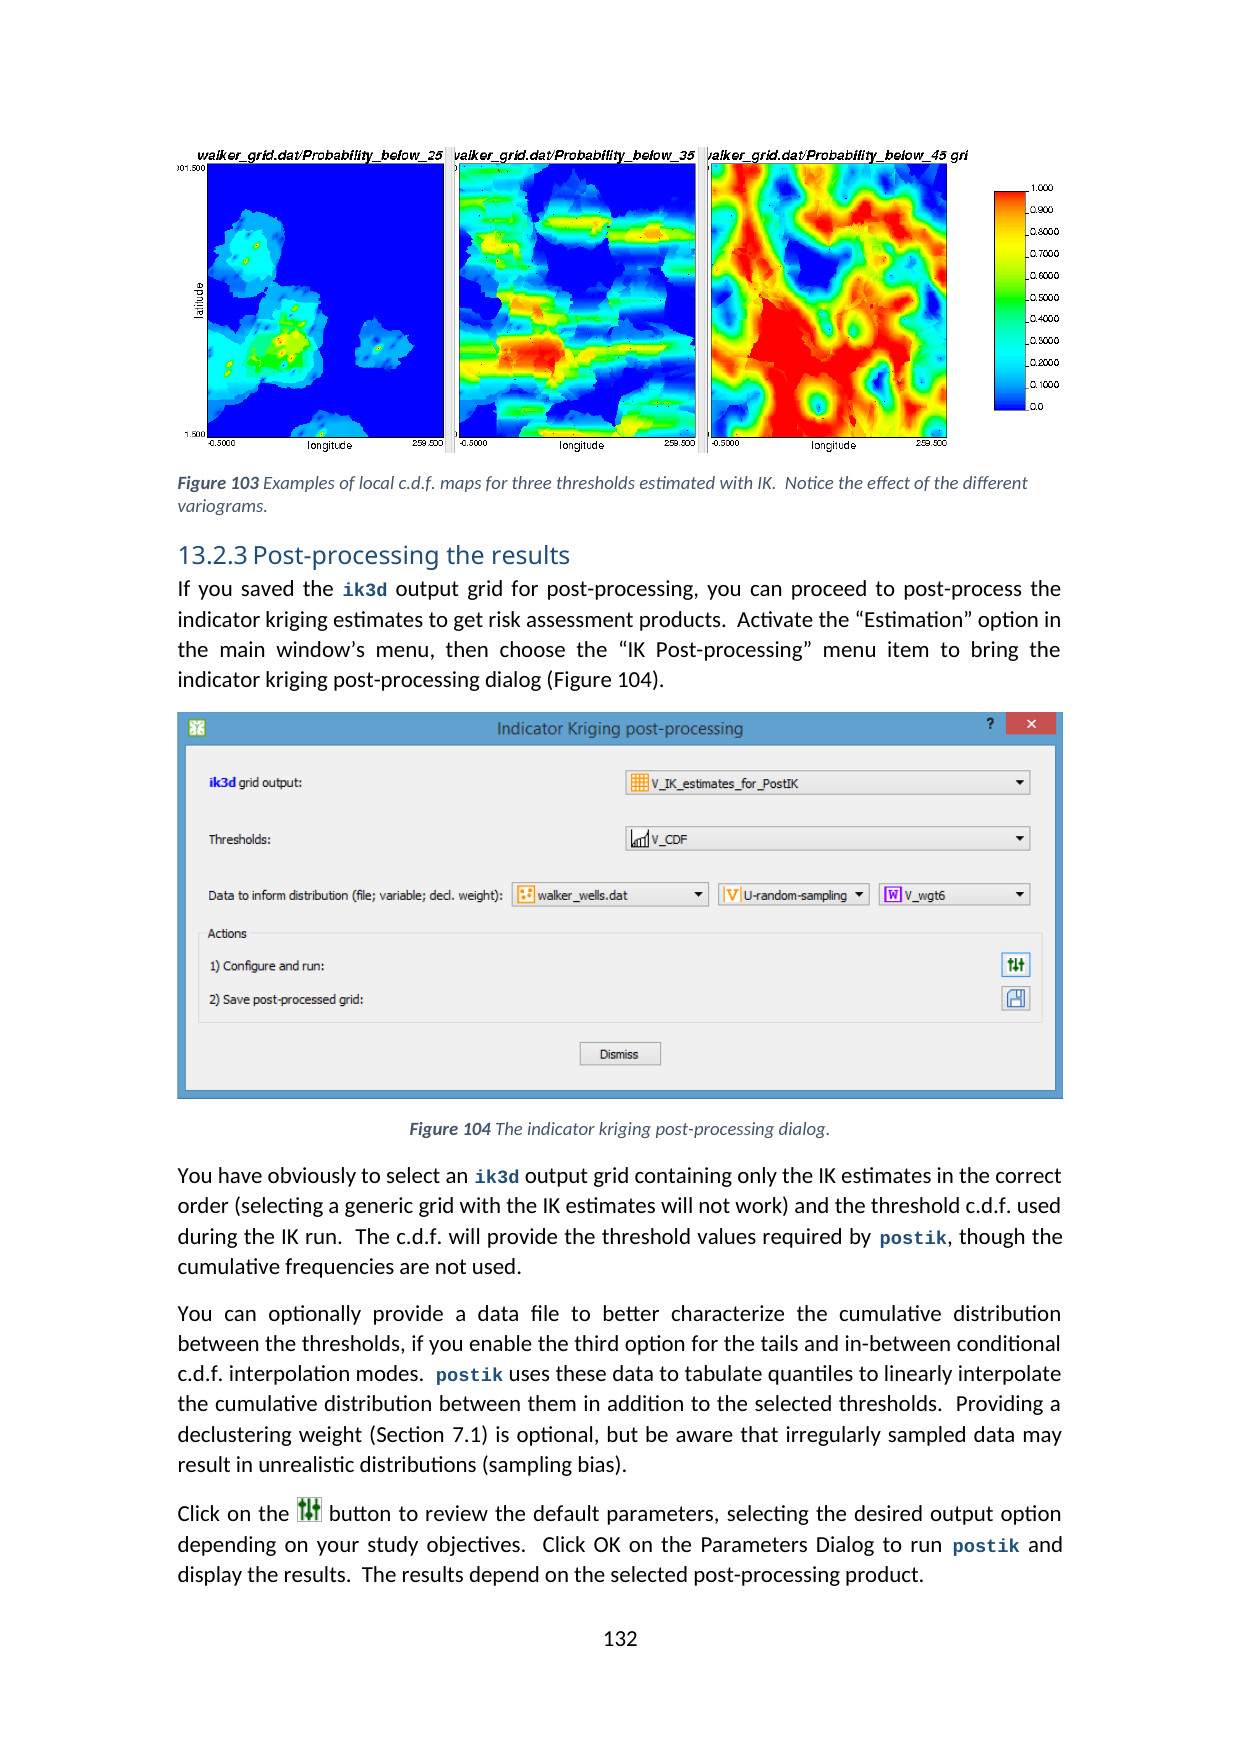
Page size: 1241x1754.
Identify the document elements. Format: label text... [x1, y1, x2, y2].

text Figure 103 Examples of local c.d.f. maps for three thresholds estimated with IK. Notice the effect of the different variograms. [177, 471, 1063, 517]
text Click on the button to review the default parameters, selecting the desired output option depending on your study objectives. Click OK on the Parameters Dialog to run postik and display the results. The results depend on the selected post-processing product. [177, 1497, 1063, 1588]
picture [298, 1498, 321, 1521]
text You can optionally provide a data file to better characterize the cumulative distribution between the thresholds, if you enable the third option for the tails and in-between conditional c.d.f. interpolation modes. postik uses these data to tabulate quantiles to linearly interpolate the cumulative distribution between them in addition to the selected thresholds. Providing a declustering weight (Section 7.1) is optional, but be aware that irregularly sampled data may result in unrealistic distributions (sampling bias). [177, 1299, 1063, 1478]
text You have obviously to select an ik3d output grid containing only the IK estimates in the correct order (selecting a generic grid with the IK estimates will not work) and the threshold c.d.f. used during the IK run. The c.d.f. will provide the threshold values required by postik, though the cumulative frequencies are not used. [177, 1161, 1063, 1280]
picture [177, 147, 1062, 453]
text If you saved the ik3d output grid for post-processing, you can proceed to post-process the indicator kriging estimates to get risk assessment products. Activate the “Estimation” option in the main window’s menu, then choose the “IK Post-processing” menu item to bring the indicator kriging post-processing dialog (Figure 104). [177, 574, 1063, 693]
picture [177, 712, 1063, 1099]
subtitle Post-processing the results [177, 538, 1063, 572]
text Figure 104 The indicator kriging post-processing dialog. [177, 1118, 1063, 1141]
